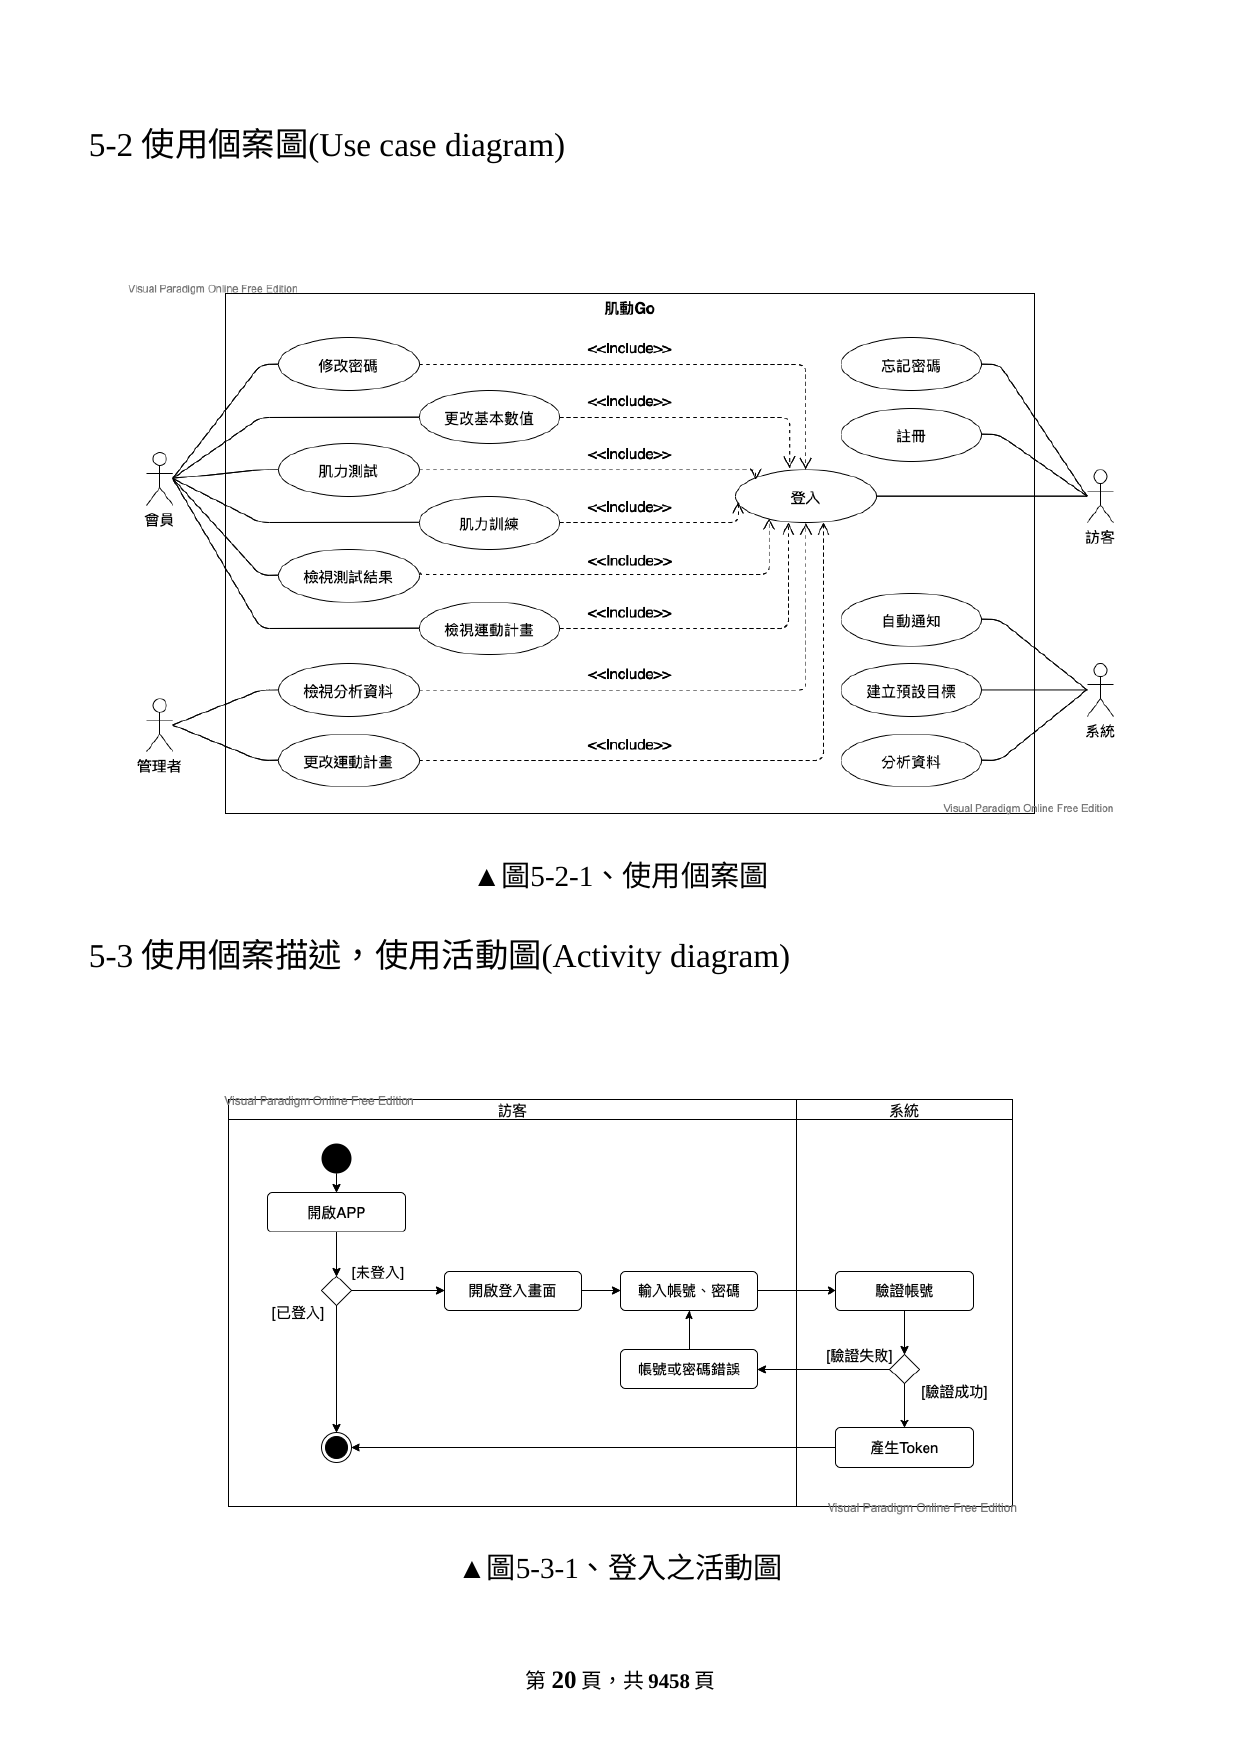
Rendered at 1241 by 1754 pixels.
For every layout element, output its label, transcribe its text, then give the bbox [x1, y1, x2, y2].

picture [218, 1089, 1022, 1516]
picture [122, 278, 1118, 816]
subtitle 使用個案描述，使用活動圖(Activity diagram) [89, 913, 1152, 993]
subtitle 使用個案圖(Use case diagram) [89, 103, 1152, 182]
